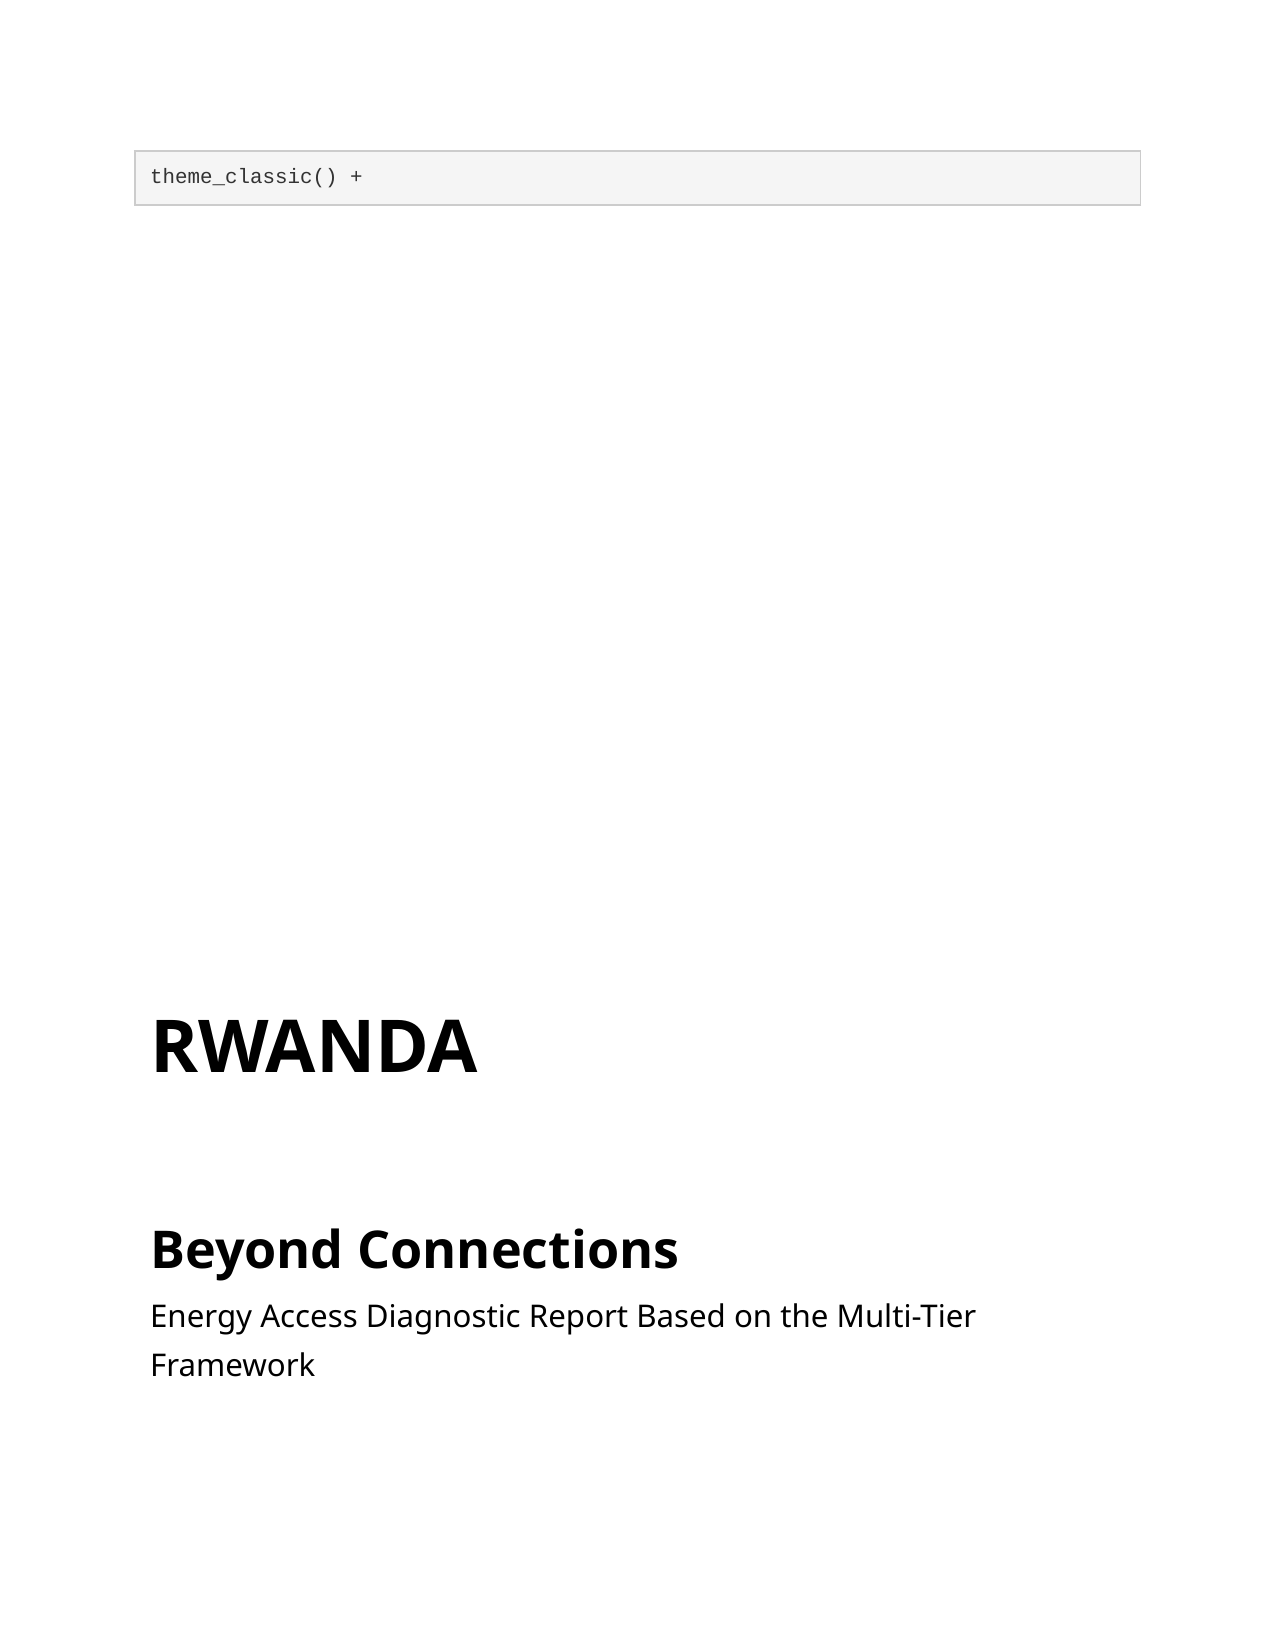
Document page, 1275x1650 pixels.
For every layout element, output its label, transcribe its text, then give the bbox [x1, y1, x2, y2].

text Beyond Connections [150, 1213, 1125, 1284]
text theme_classic() + [136, 152, 1140, 204]
text RWANDA [150, 994, 1125, 1093]
text Energy Access Diagnostic Report Based on the Multi-Tier Framework [150, 1294, 1125, 1386]
